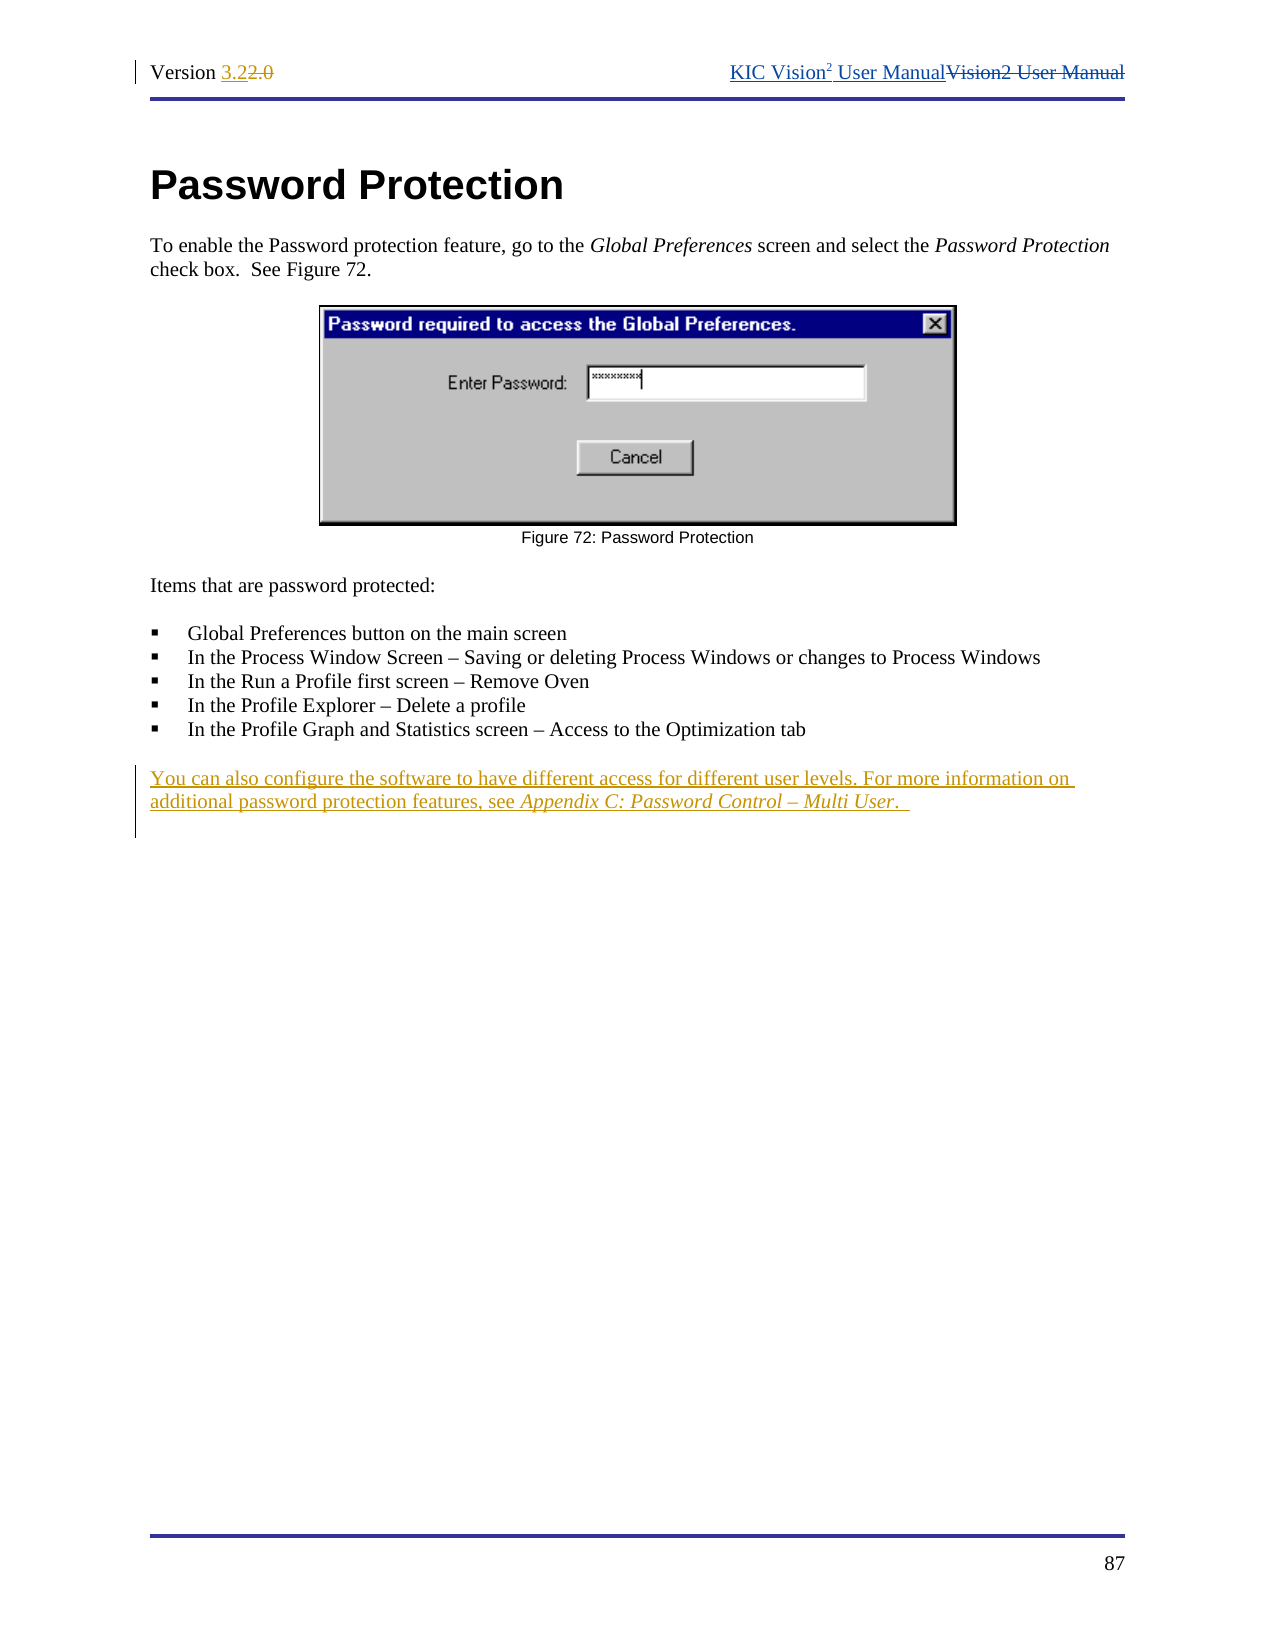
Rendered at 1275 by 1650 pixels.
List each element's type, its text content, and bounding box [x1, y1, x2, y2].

list In the Process Window Screen – Saving or deleting Process Windows or changes to Process Windows [150, 645, 1125, 669]
picture [320, 307, 955, 524]
subtitle Password Protection [150, 160, 1125, 208]
list Global Preferences button on the main screen [150, 621, 1125, 645]
list In the Run a Profile first screen – Remove Oven [150, 669, 1125, 693]
list In the Profile Explorer – Delete a profile [150, 693, 1125, 717]
list In the Profile Graph and Statistics screen – Access to the Optimization tab [150, 717, 1125, 741]
text Items that are password protected: [150, 573, 1125, 597]
